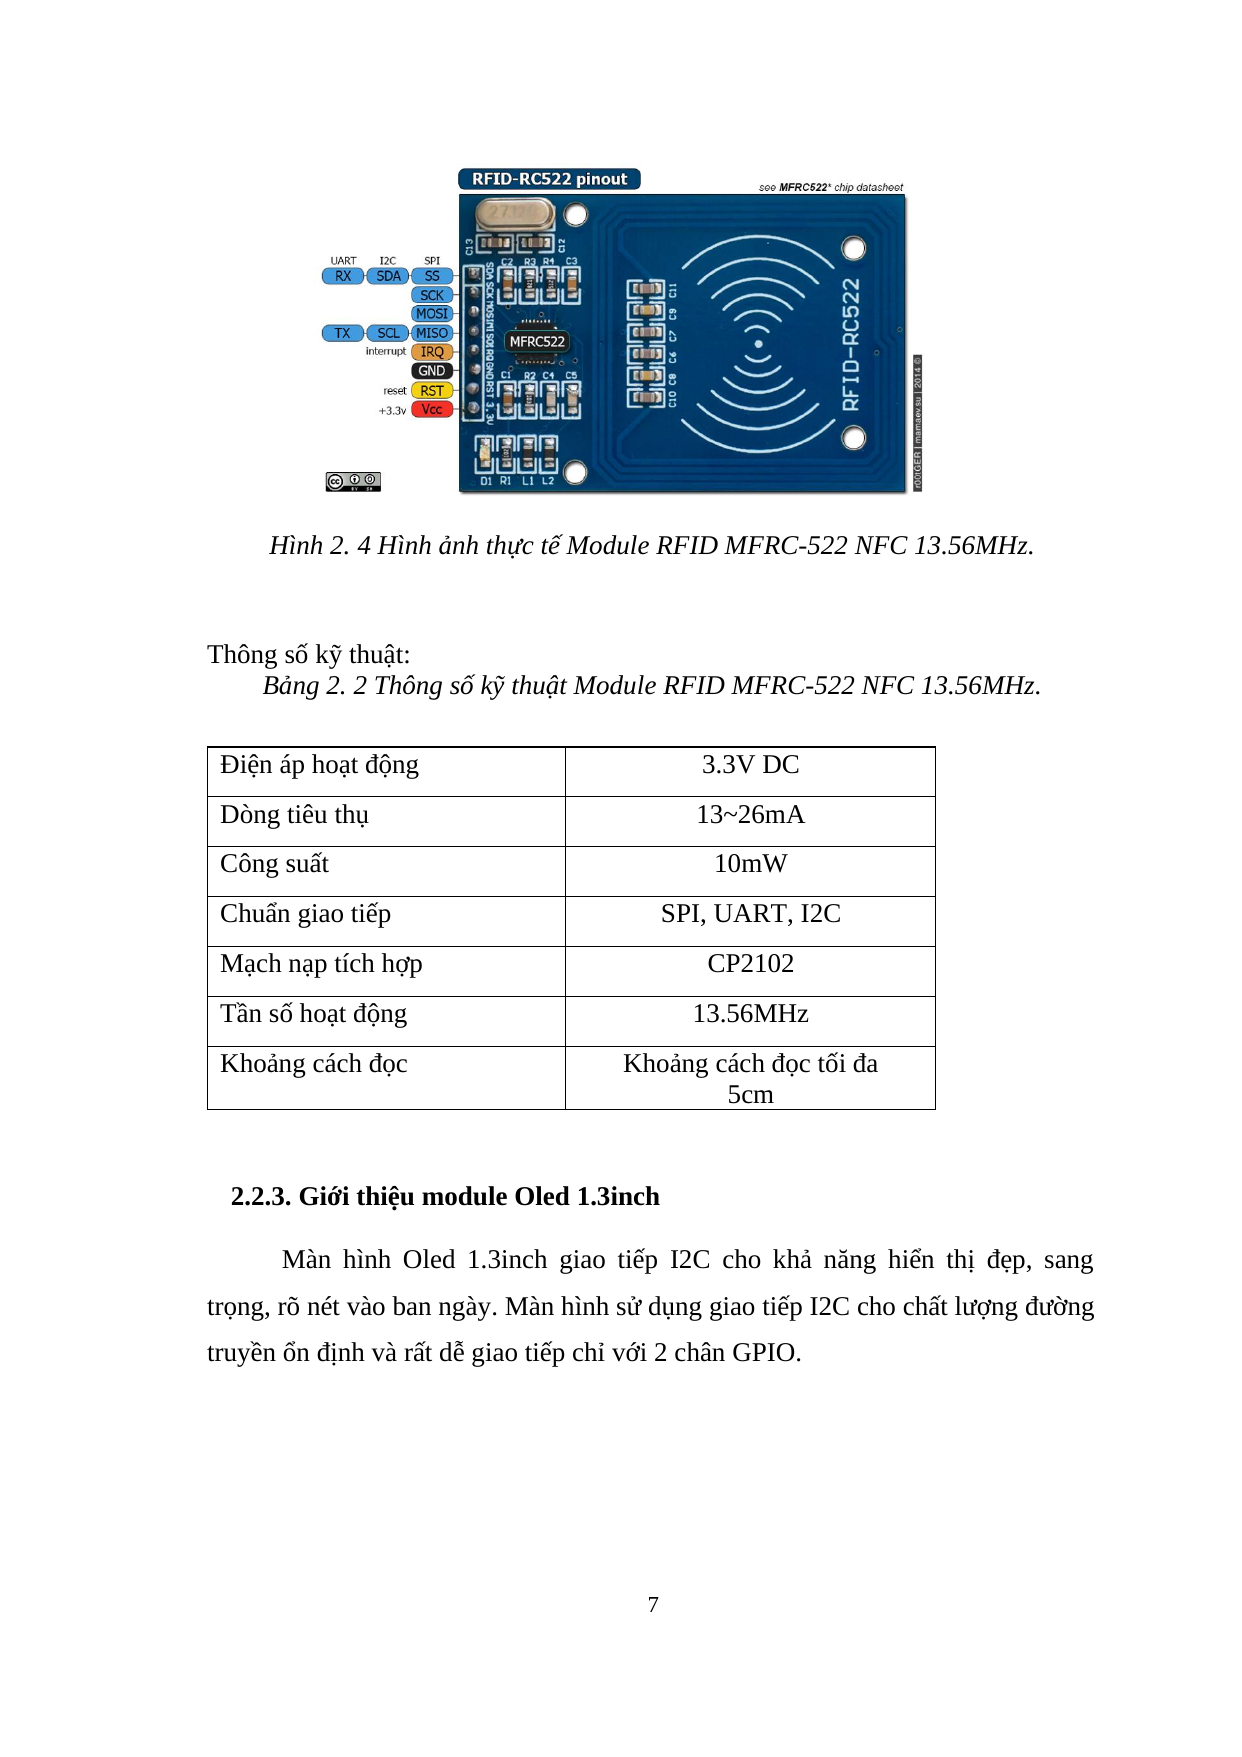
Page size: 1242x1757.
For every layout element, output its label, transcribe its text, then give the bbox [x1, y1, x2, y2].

table_cell Công suất [208, 847, 565, 896]
picture [313, 163, 928, 502]
text Bảng 2. 2 Thông số kỹ thuật Module RFID MFRC-522 NFC 13.56MHz. [112, 669, 1194, 700]
subtitle 2.2.3. Giới thiệu module Oled 1.3inch [231, 1180, 1194, 1211]
table_cell Mạch nạp tích hợp [208, 947, 565, 996]
table_header 3.3V DC [566, 748, 935, 796]
table_cell Chuẩn giao tiếp [208, 897, 565, 946]
table_cell Khoảng cách đọc [208, 1047, 565, 1109]
table_cell 10mW [566, 847, 935, 896]
table_cell SPI, UART, I2C [566, 897, 935, 946]
text Thông số kỹ thuật: [207, 638, 1087, 669]
table_header Điện áp hoạt động [208, 748, 565, 796]
table_cell CP2102 [566, 947, 935, 996]
table_cell 13.56MHz [566, 997, 935, 1046]
table_cell Khoảng cách đọc tối đa 5cm [566, 1047, 935, 1109]
text Màn hình Oled 1.3inch giao tiếp I2C cho khả năng hiển thị đẹp, sang trọng, rõ nét vào ban ngày. Màn hình sử dụng giao tiếp I2C cho chất lượng đường truyền ổn định và rất dễ giao tiếp chỉ với 2 chân GPIO. [207, 1243, 1095, 1368]
table_cell 13~26mA [566, 797, 935, 846]
table_cell Dòng tiêu thụ [208, 797, 565, 846]
text Hình 2. 4 Hình ảnh thực tế Module RFID MFRC-522 NFC 13.56MHz. [112, 529, 1194, 560]
table_cell Tần số hoạt động [208, 997, 565, 1046]
